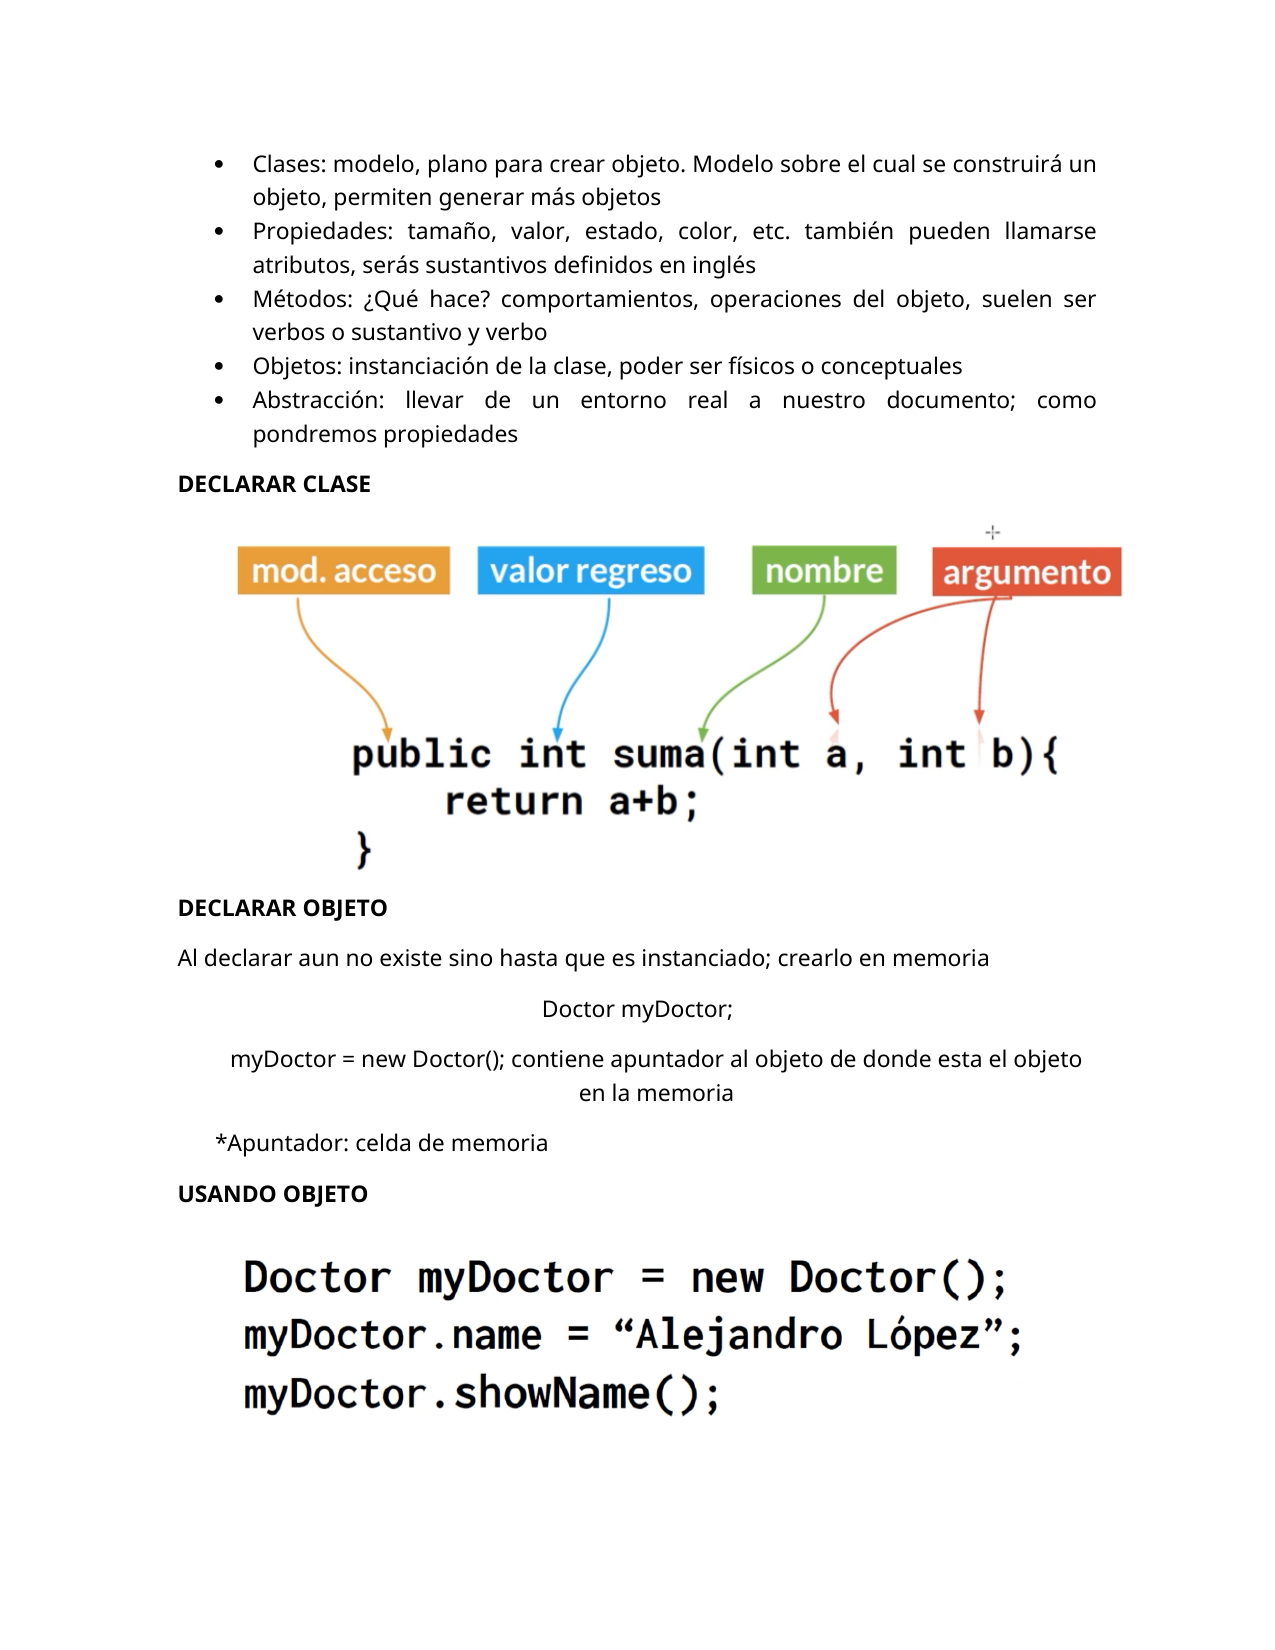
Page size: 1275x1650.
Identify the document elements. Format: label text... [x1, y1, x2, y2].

text *Apuntador: celda de memoria [215, 1127, 1098, 1159]
text Al declarar aun no existe sino hasta que es instanciado; crearlo en memoria [177, 942, 1098, 974]
text DECLARAR CLASE [177, 468, 1098, 499]
text USANDO OBJETO [177, 1178, 1098, 1209]
text DECLARAR OBJETO [177, 892, 1098, 923]
list Clases: modelo, plano para crear objeto. Modelo sobre el cual se construirá un objeto, permiten generar más objetos [215, 148, 1098, 213]
list Métodos: ¿Qué hace? comportamientos, operaciones del objeto, suelen ser verbos o sustantivo y verbo [215, 283, 1098, 348]
list Abstracción: llevar de un entorno real a nuestro documento; como pondremos propiedades [215, 384, 1098, 449]
list Objetos: instanciación de la clase, poder ser físicos o conceptuales [215, 350, 1098, 381]
text Doctor myDoctor; [177, 993, 1098, 1024]
list Propiedades: tamaño, valor, estado, color, etc. también pueden llamarse atributos, serás sustantivos definidos en inglés [215, 215, 1098, 280]
text myDoctor = new Doctor(); contiene apuntador al objeto de donde esta el objeto en la memoria [215, 1043, 1098, 1108]
picture [214, 518, 1136, 874]
picture [236, 1228, 1039, 1421]
